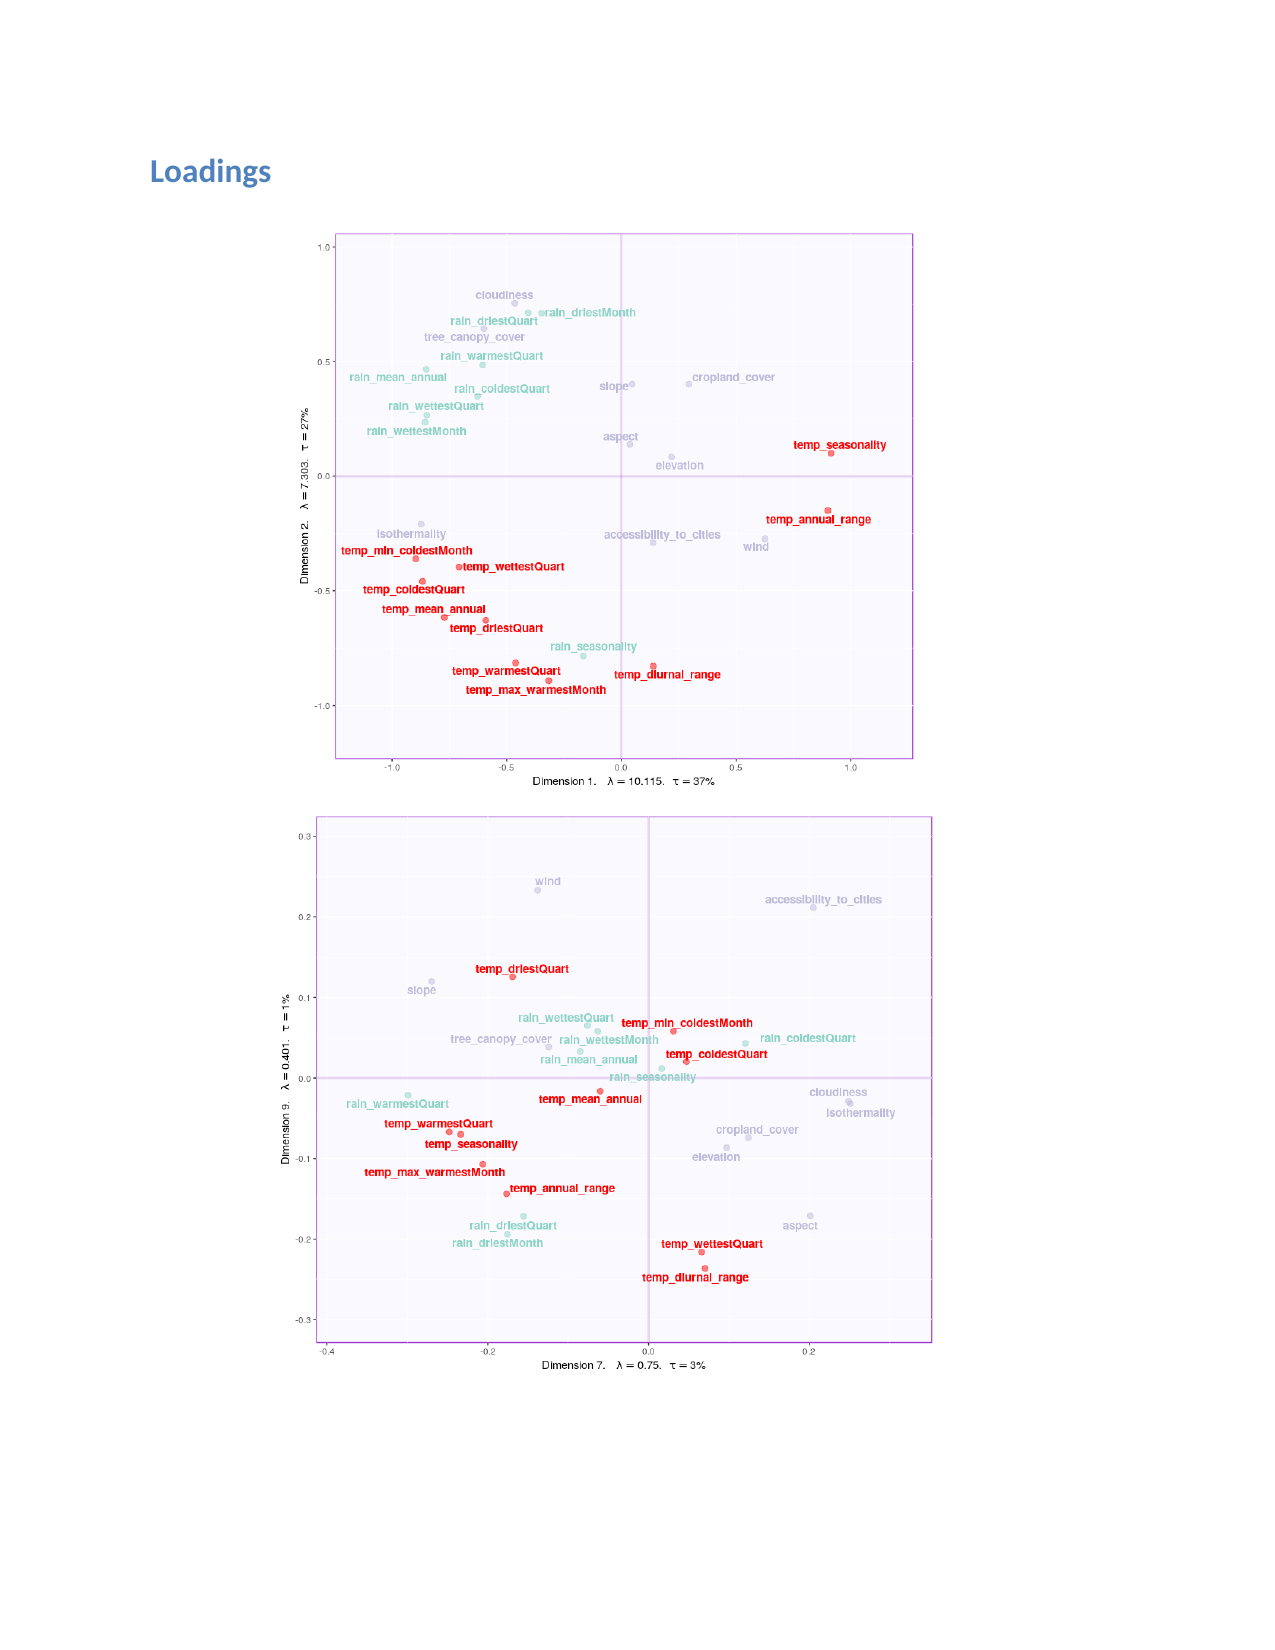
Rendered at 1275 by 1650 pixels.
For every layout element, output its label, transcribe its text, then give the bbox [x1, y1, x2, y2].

subtitle Loadings [150, 150, 1125, 191]
picture [168, 209, 1044, 1377]
